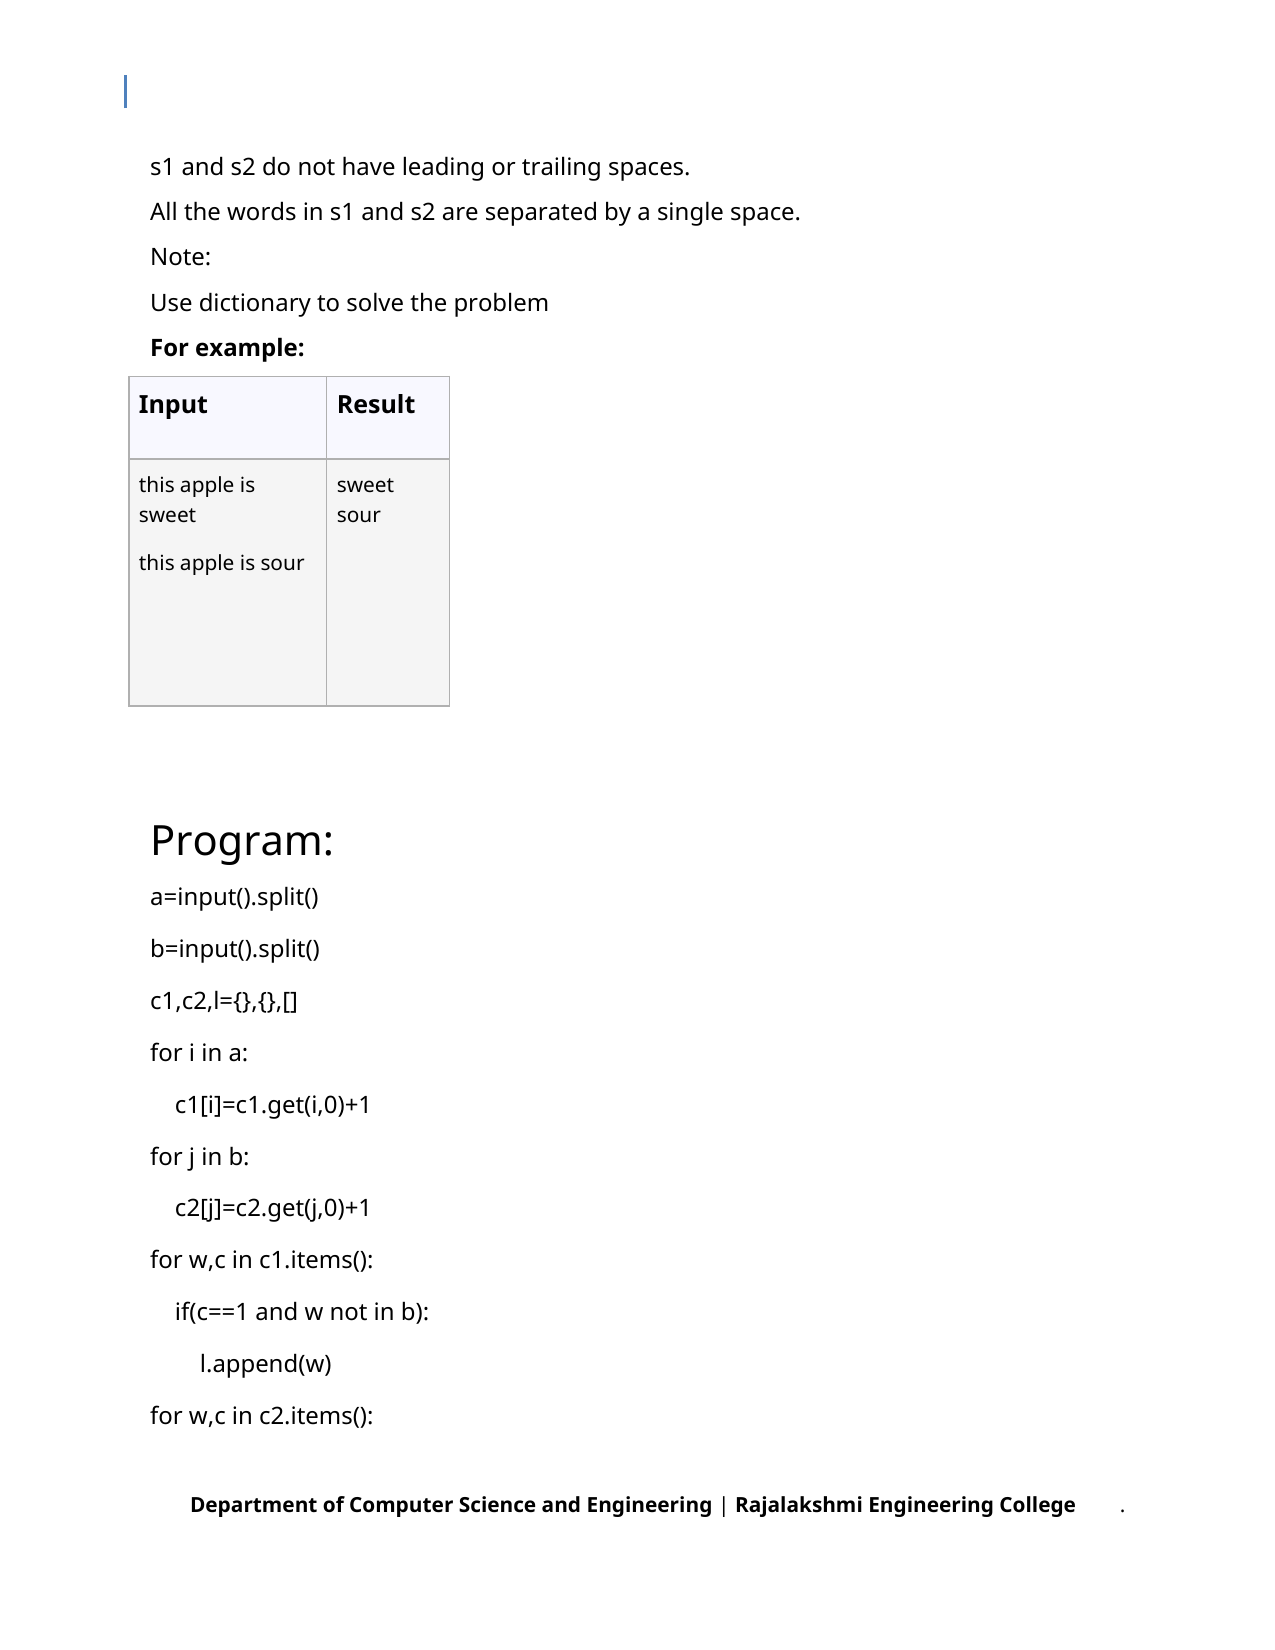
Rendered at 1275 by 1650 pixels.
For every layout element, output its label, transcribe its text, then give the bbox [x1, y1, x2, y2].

text Note: [150, 240, 1125, 273]
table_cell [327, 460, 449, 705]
text for w,c in c2.items(): [150, 1399, 1125, 1431]
text for w,c in c1.items(): [150, 1243, 1125, 1276]
text c1[i]=c1.get(i,0)+1 [150, 1087, 1125, 1120]
text a=input().split() [150, 880, 1125, 912]
text b=input().split() [150, 932, 1125, 964]
text c2[j]=c2.get(j,0)+1 [150, 1191, 1125, 1224]
text Program: [150, 811, 1125, 867]
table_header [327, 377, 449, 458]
text All the words in s1 and s2 are separated by a single space. [150, 195, 1125, 228]
text l.append(w) [150, 1347, 1125, 1379]
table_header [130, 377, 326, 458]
text for j in b: [150, 1139, 1125, 1172]
text c1,c2,l={},{},[] [150, 984, 1125, 1016]
text s1 and s2 do not have leading or trailing spaces. [150, 150, 1125, 183]
text for i in a: [150, 1036, 1125, 1068]
text Use dictionary to solve the problem [150, 285, 1125, 318]
text if(c==1 and w not in b): [150, 1295, 1125, 1327]
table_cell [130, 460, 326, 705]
text For example: [150, 330, 1125, 363]
